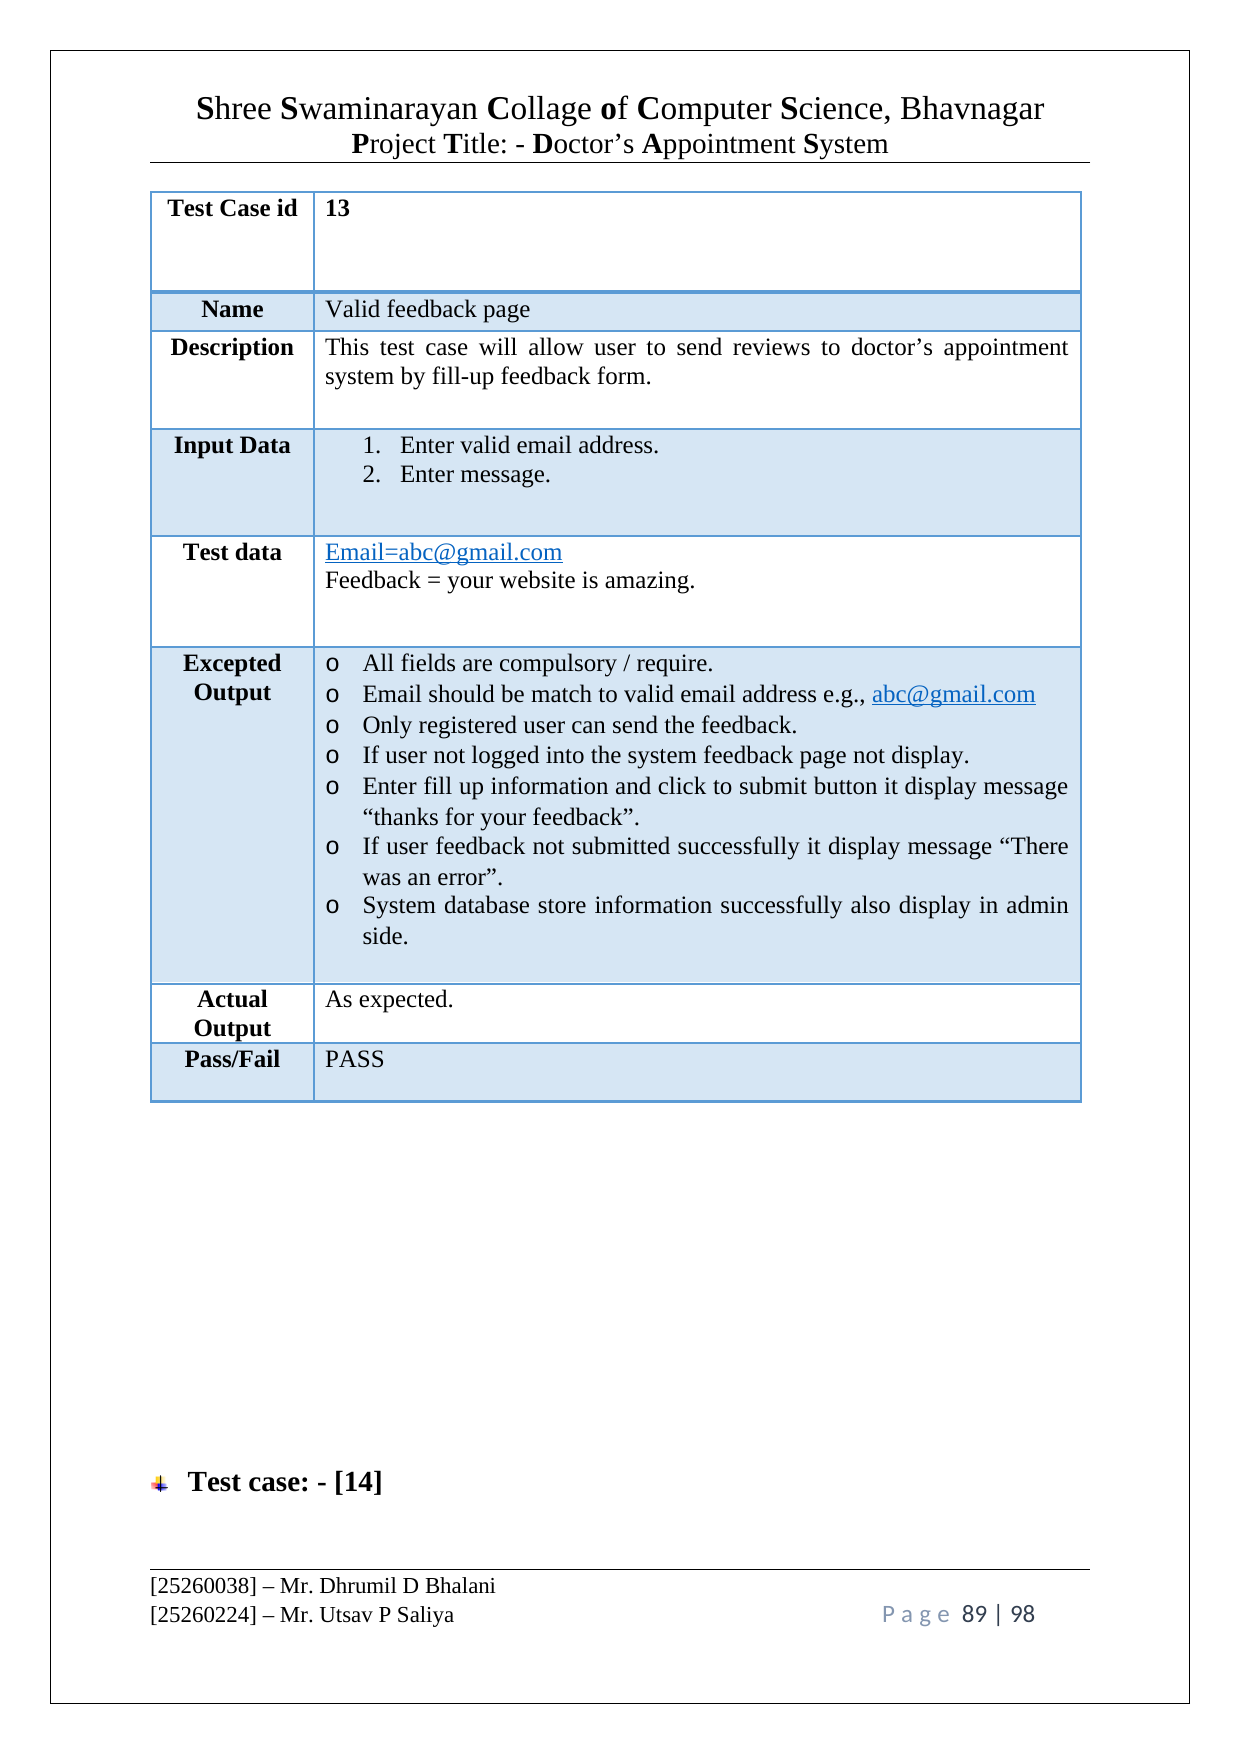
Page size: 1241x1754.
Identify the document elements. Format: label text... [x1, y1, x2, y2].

table_cell Description [152, 332, 313, 428]
table_cell Excepted Output [152, 648, 313, 982]
table_cell Valid feedback page [315, 294, 1080, 330]
table_cell Email=abc@gmail.com Feedback = your website is amazing. [315, 537, 1080, 646]
table_cell This test case will allow user to send reviews to doctor’s appointment system by fill-up feedback form. [315, 332, 1080, 428]
table_cell Input Data [152, 430, 313, 535]
table_cell Test data [152, 537, 313, 646]
table_cell Actual Output [152, 985, 313, 1042]
table_cell Pass/Fail [152, 1044, 313, 1100]
picture [151, 1474, 168, 1492]
table_cell As expected. [315, 985, 1080, 1042]
table_cell Enter valid email address. Enter message. [315, 430, 1080, 535]
table_header 13 [315, 193, 1080, 289]
list Test case: - [14] [150, 1464, 1090, 1497]
table_cell All fields are compulsory / require. Email should be match to valid email address e.g., abc@gmail.com Only registered user can send the feedback. If user not logged into the system feedback page not display. Enter fill up information and click to submit button it display message “thanks for your feedback”. If user feedback not submitted successfully it display message “There was an error”. System database store information successfully also display in admin side. [315, 648, 1080, 982]
table_cell Name [152, 294, 313, 330]
table_header Test Case id [152, 193, 313, 289]
table_cell PASS [315, 1044, 1080, 1100]
